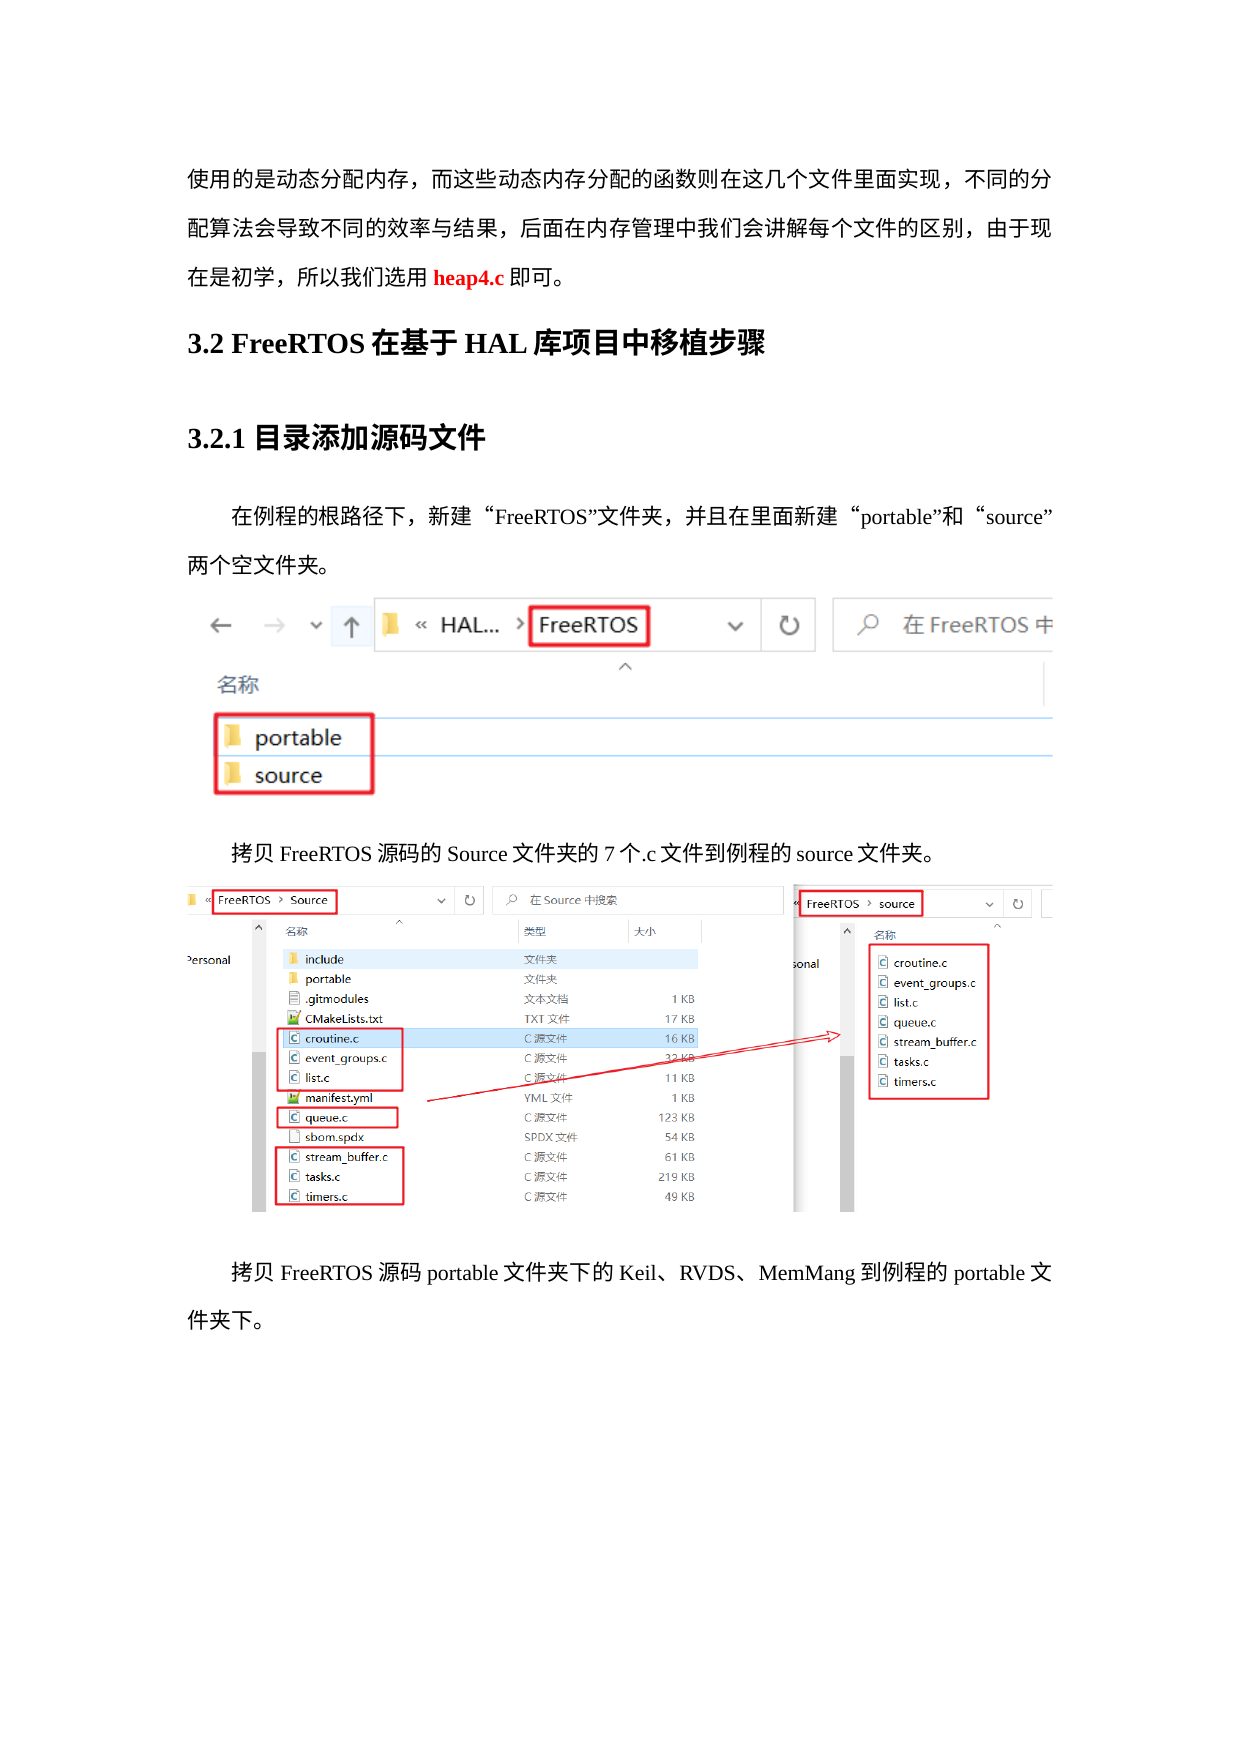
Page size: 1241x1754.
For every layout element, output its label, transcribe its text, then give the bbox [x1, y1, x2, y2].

text 目录添加源码文件 [187, 403, 1053, 468]
text 拷贝FreeRTOS源码的Source文件夹的7个.c文件到例程的source文件夹。 [187, 836, 1053, 868]
picture [187, 884, 1053, 1212]
text 拷贝FreeRTOS源码portable文件夹下的Keil、RVDS、MemMang到例程的portable文件夹下。 [187, 1254, 1053, 1336]
text 在例程的根路径下，新建“FreeRTOS”文件夹，并且在里面新建“portable”和“source”两个空文件夹。 [187, 499, 1053, 580]
picture [187, 595, 1053, 804]
text FreeRTOS在基于HAL库项目中移植步骤 [187, 308, 1053, 373]
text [187, 162, 1053, 292]
